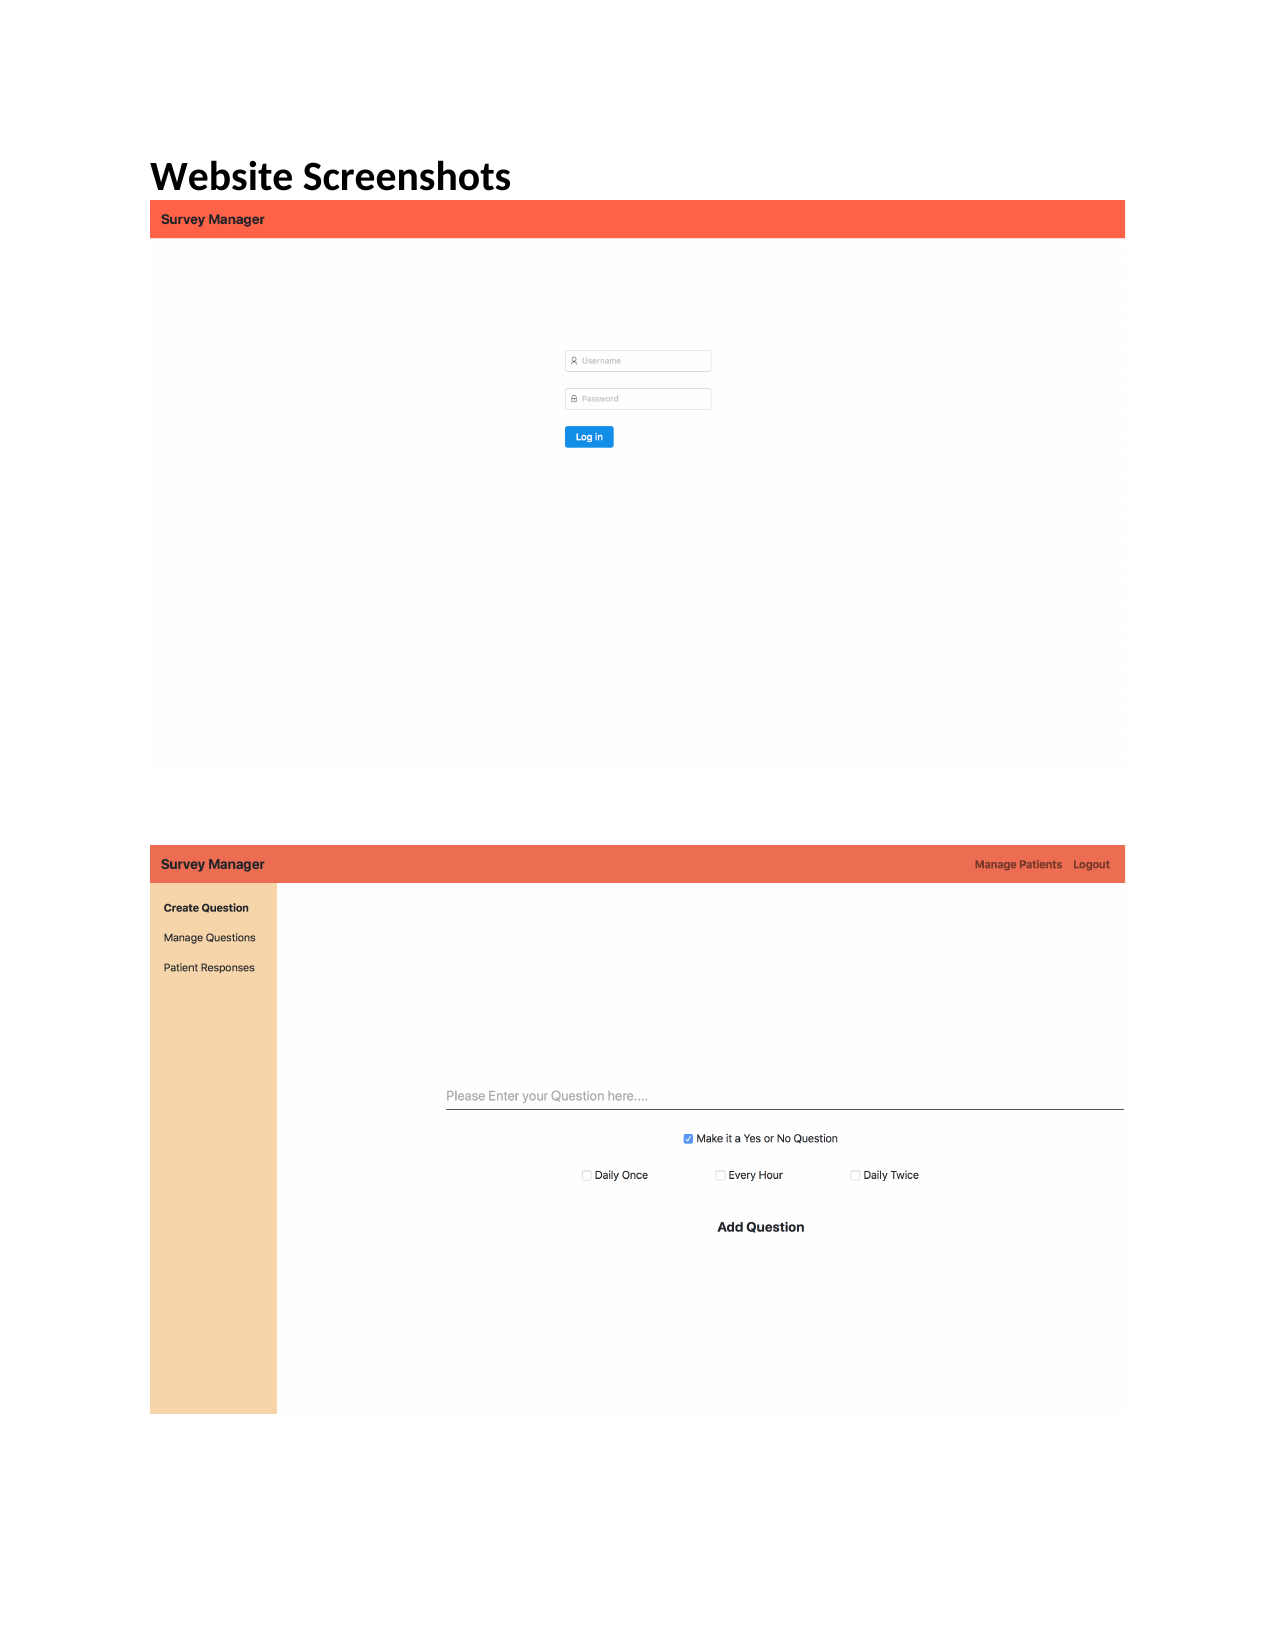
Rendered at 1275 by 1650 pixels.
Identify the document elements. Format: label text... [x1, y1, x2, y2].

picture [150, 200, 1125, 769]
text Website Screenshots [150, 150, 1125, 200]
picture [150, 845, 1125, 1414]
